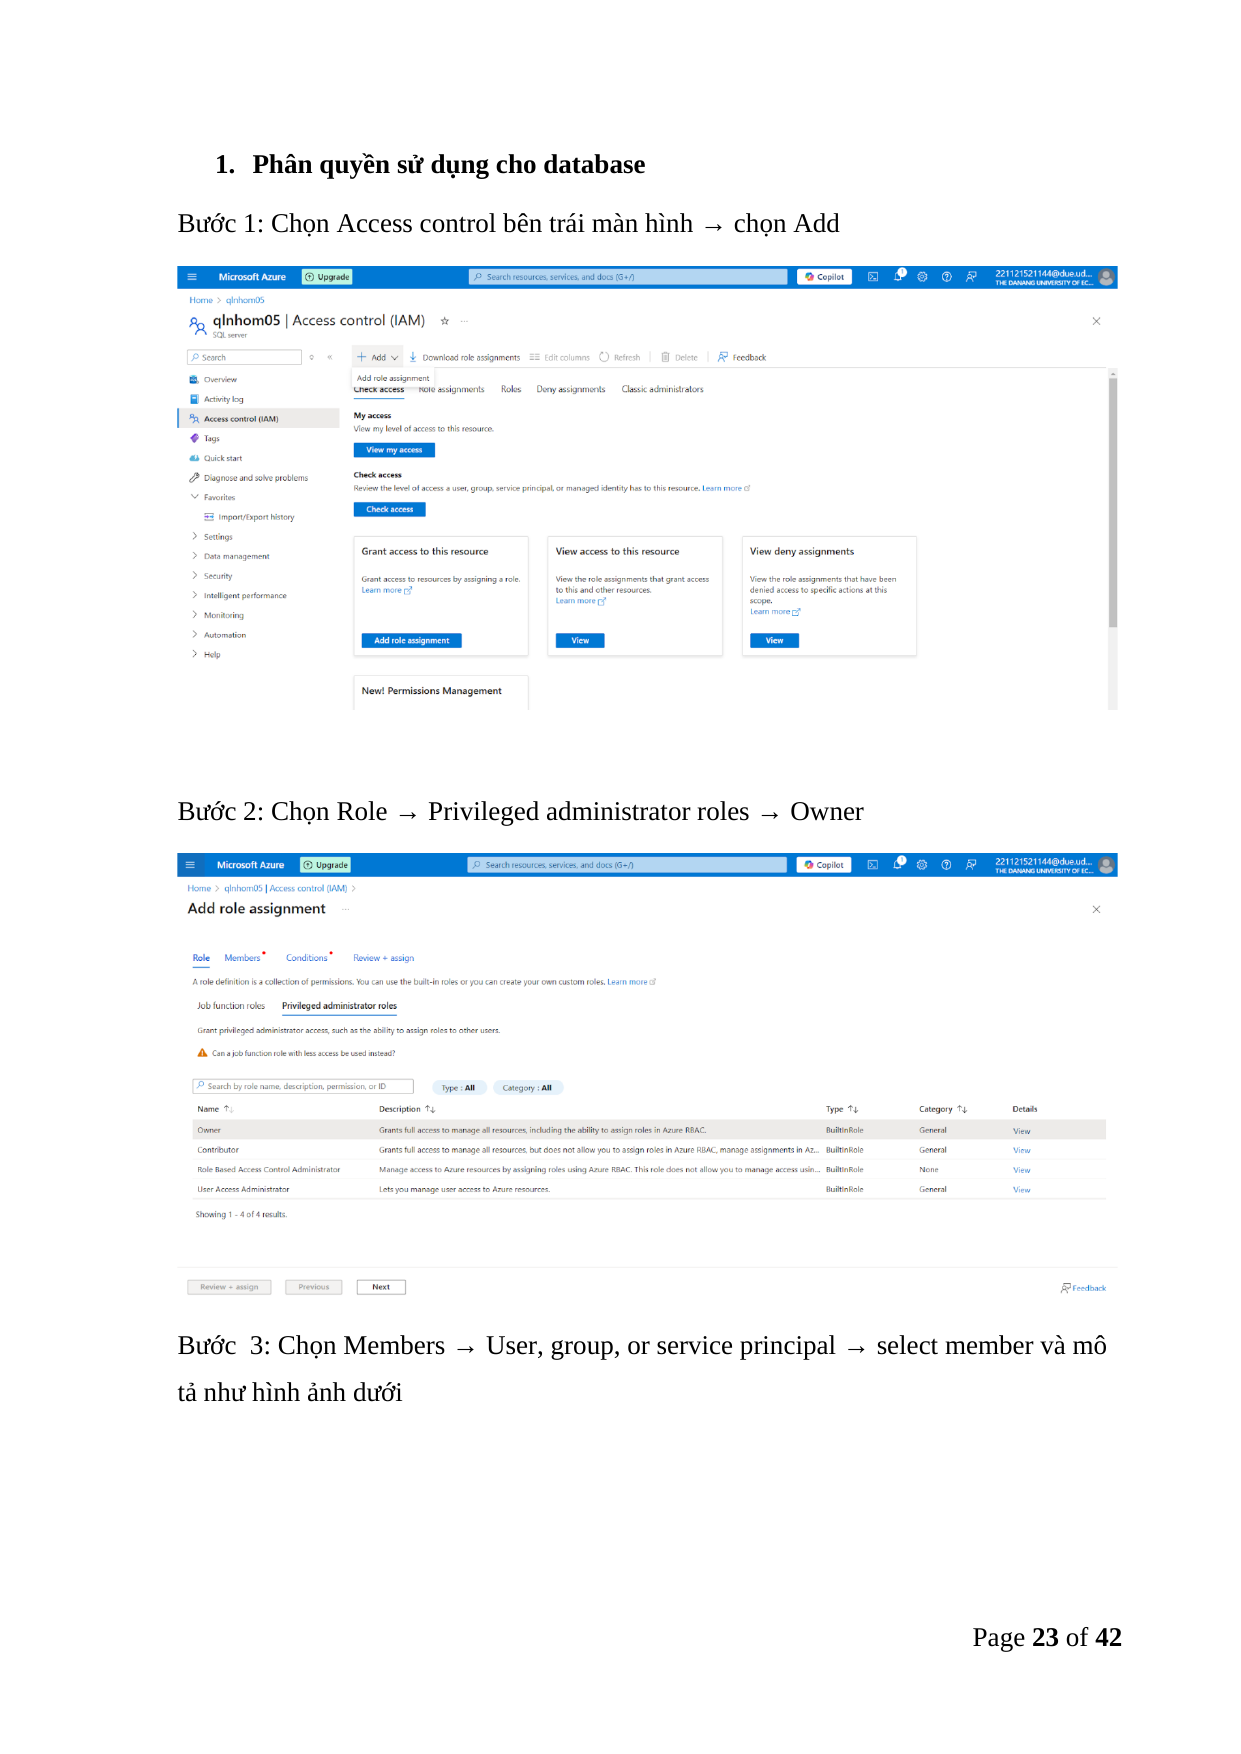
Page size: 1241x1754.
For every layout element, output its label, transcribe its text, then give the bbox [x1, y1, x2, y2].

picture [177, 853, 1118, 1304]
text Bước 3: Chọn Members → User, group, or service principal → select member và mô tả như hình ảnh dưới [177, 1329, 1122, 1407]
picture [177, 266, 1118, 710]
list Phân quyền sử dụng cho database [215, 148, 1122, 179]
text Bước 1: Chọn Access control bên trái màn hình → chọn Add [177, 207, 1122, 238]
text Bước 2: Chọn Role → Privileged administrator roles → Owner [177, 794, 1122, 826]
